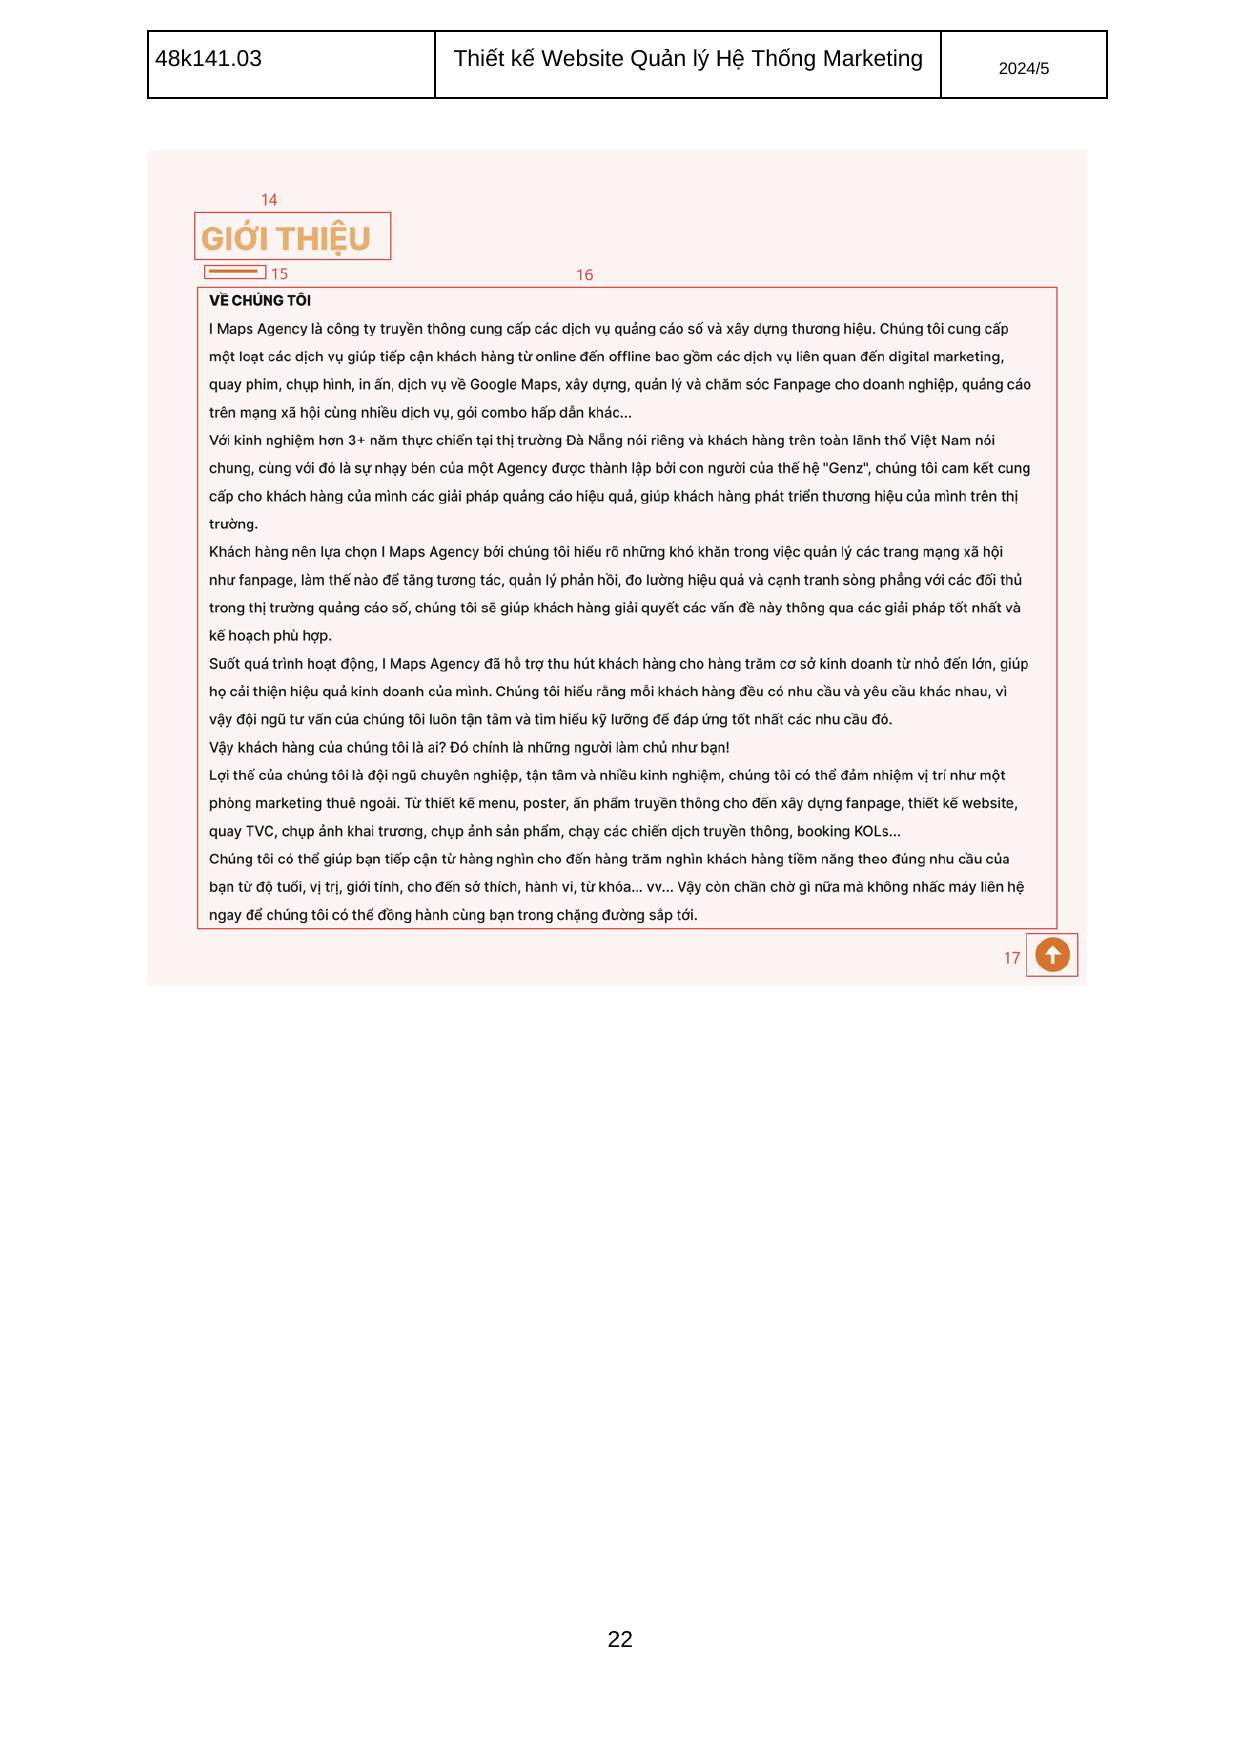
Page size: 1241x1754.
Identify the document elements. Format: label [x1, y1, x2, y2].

picture [147, 147, 1088, 986]
